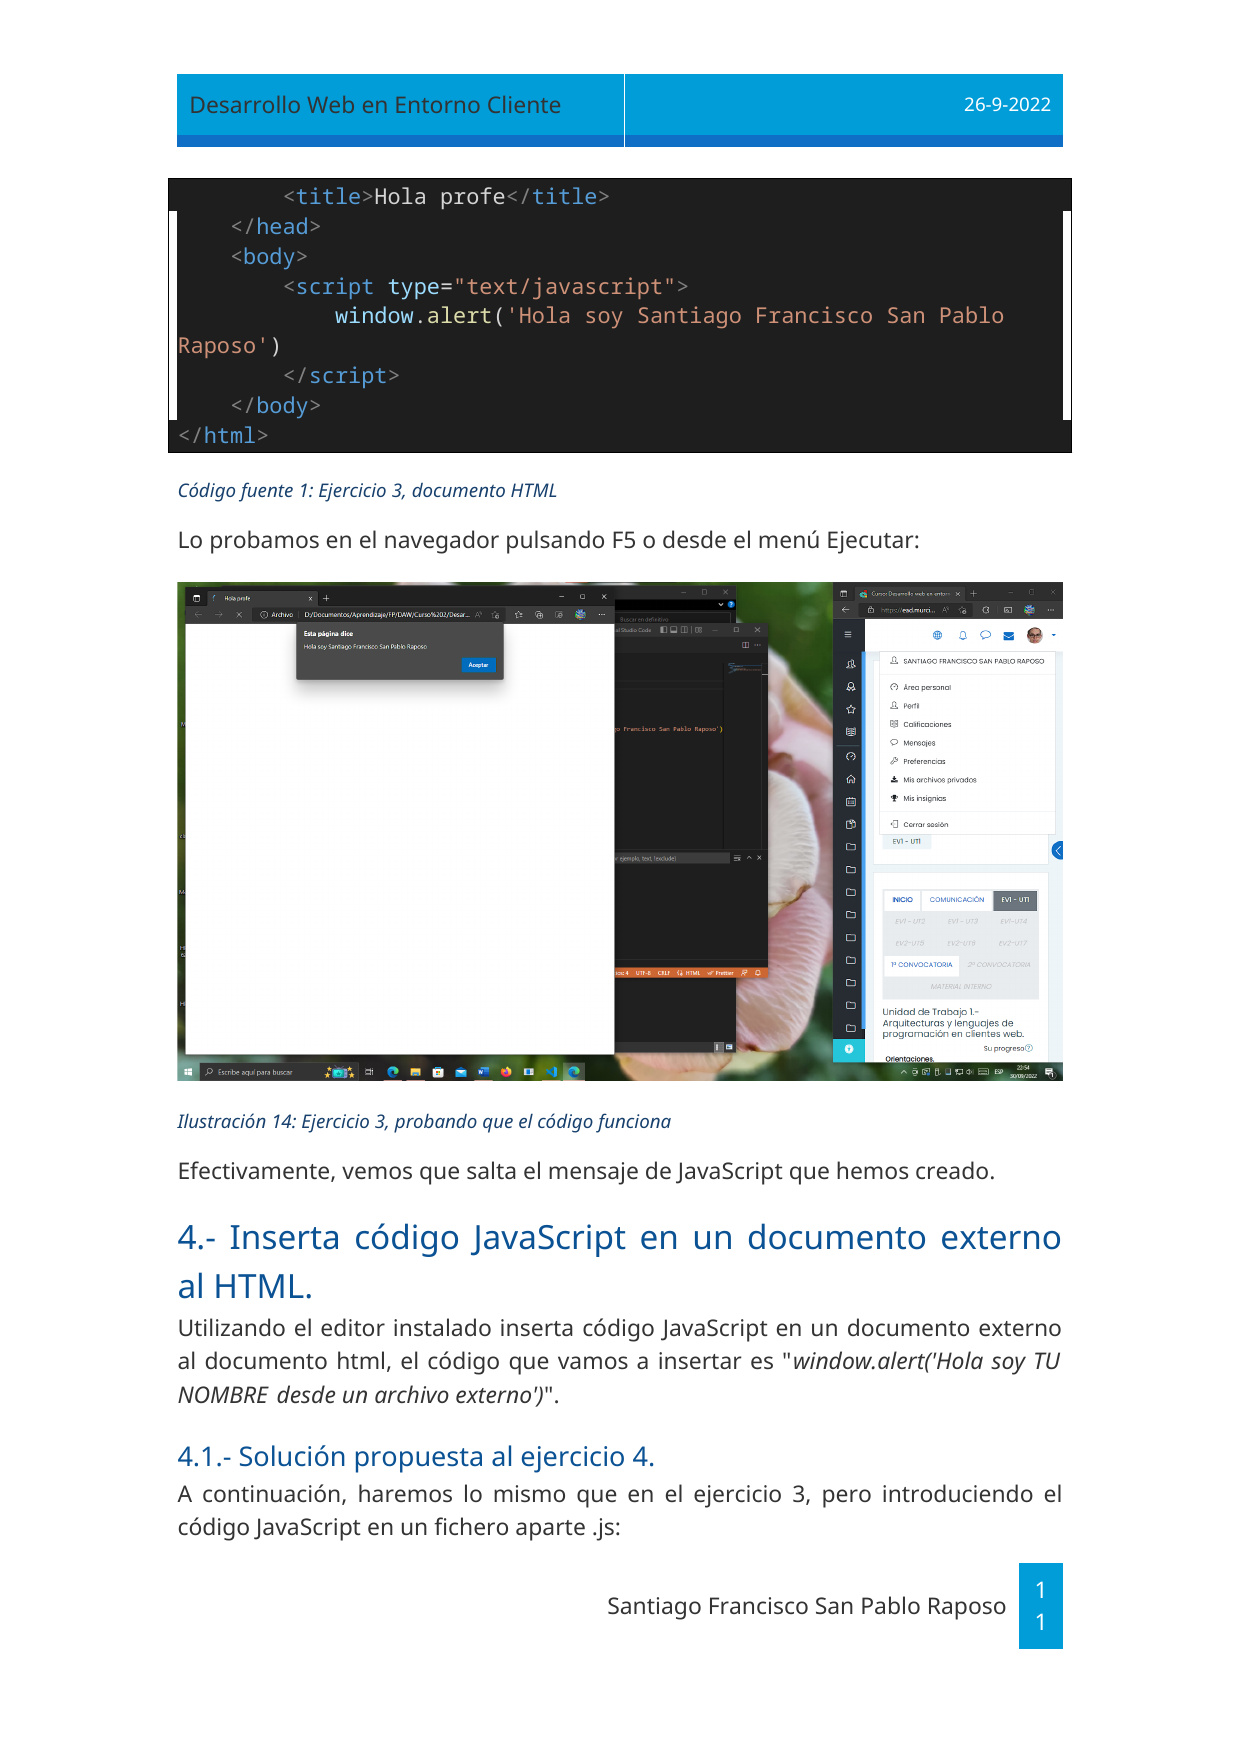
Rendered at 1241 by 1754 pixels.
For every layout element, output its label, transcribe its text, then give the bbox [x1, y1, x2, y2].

text window.alert('Hola soy Santiago Francisco San Pablo Raposo') [177, 301, 1063, 360]
text A continuación, haremos lo mismo que en el ejercicio 3, pero introduciendo el código JavaScript en un fichero aparte .js: [177, 1477, 1063, 1542]
text Utilizando el editor instalado inserta código JavaScript en un documento externo al documento html, el código que vamos a insertar es "window.alert('Hola soy TU NOMBRE desde un archivo externo')". [177, 1311, 1063, 1410]
text </script> [177, 360, 1063, 390]
text </html> [169, 417, 1071, 452]
picture [177, 582, 1063, 1081]
text </body> [177, 390, 1063, 417]
text <body> [177, 241, 1063, 271]
text <title>Hola profe</title> [169, 179, 1071, 211]
subtitle 4.- Inserta código JavaScript en un documento externo al HTML. [177, 1213, 1063, 1308]
text Lo probamos en el navegador pulsando F5 o desde el menú Ejecutar: [177, 524, 1063, 555]
text Efectivamente, vemos que salta el mensaje de JavaScript que hemos creado. [177, 1155, 1063, 1186]
subtitle 4.1.- Solución propuesta al ejercicio 4. [177, 1438, 1063, 1474]
text </head> [177, 211, 1063, 241]
text <script type="text/javascript"> [177, 271, 1063, 301]
